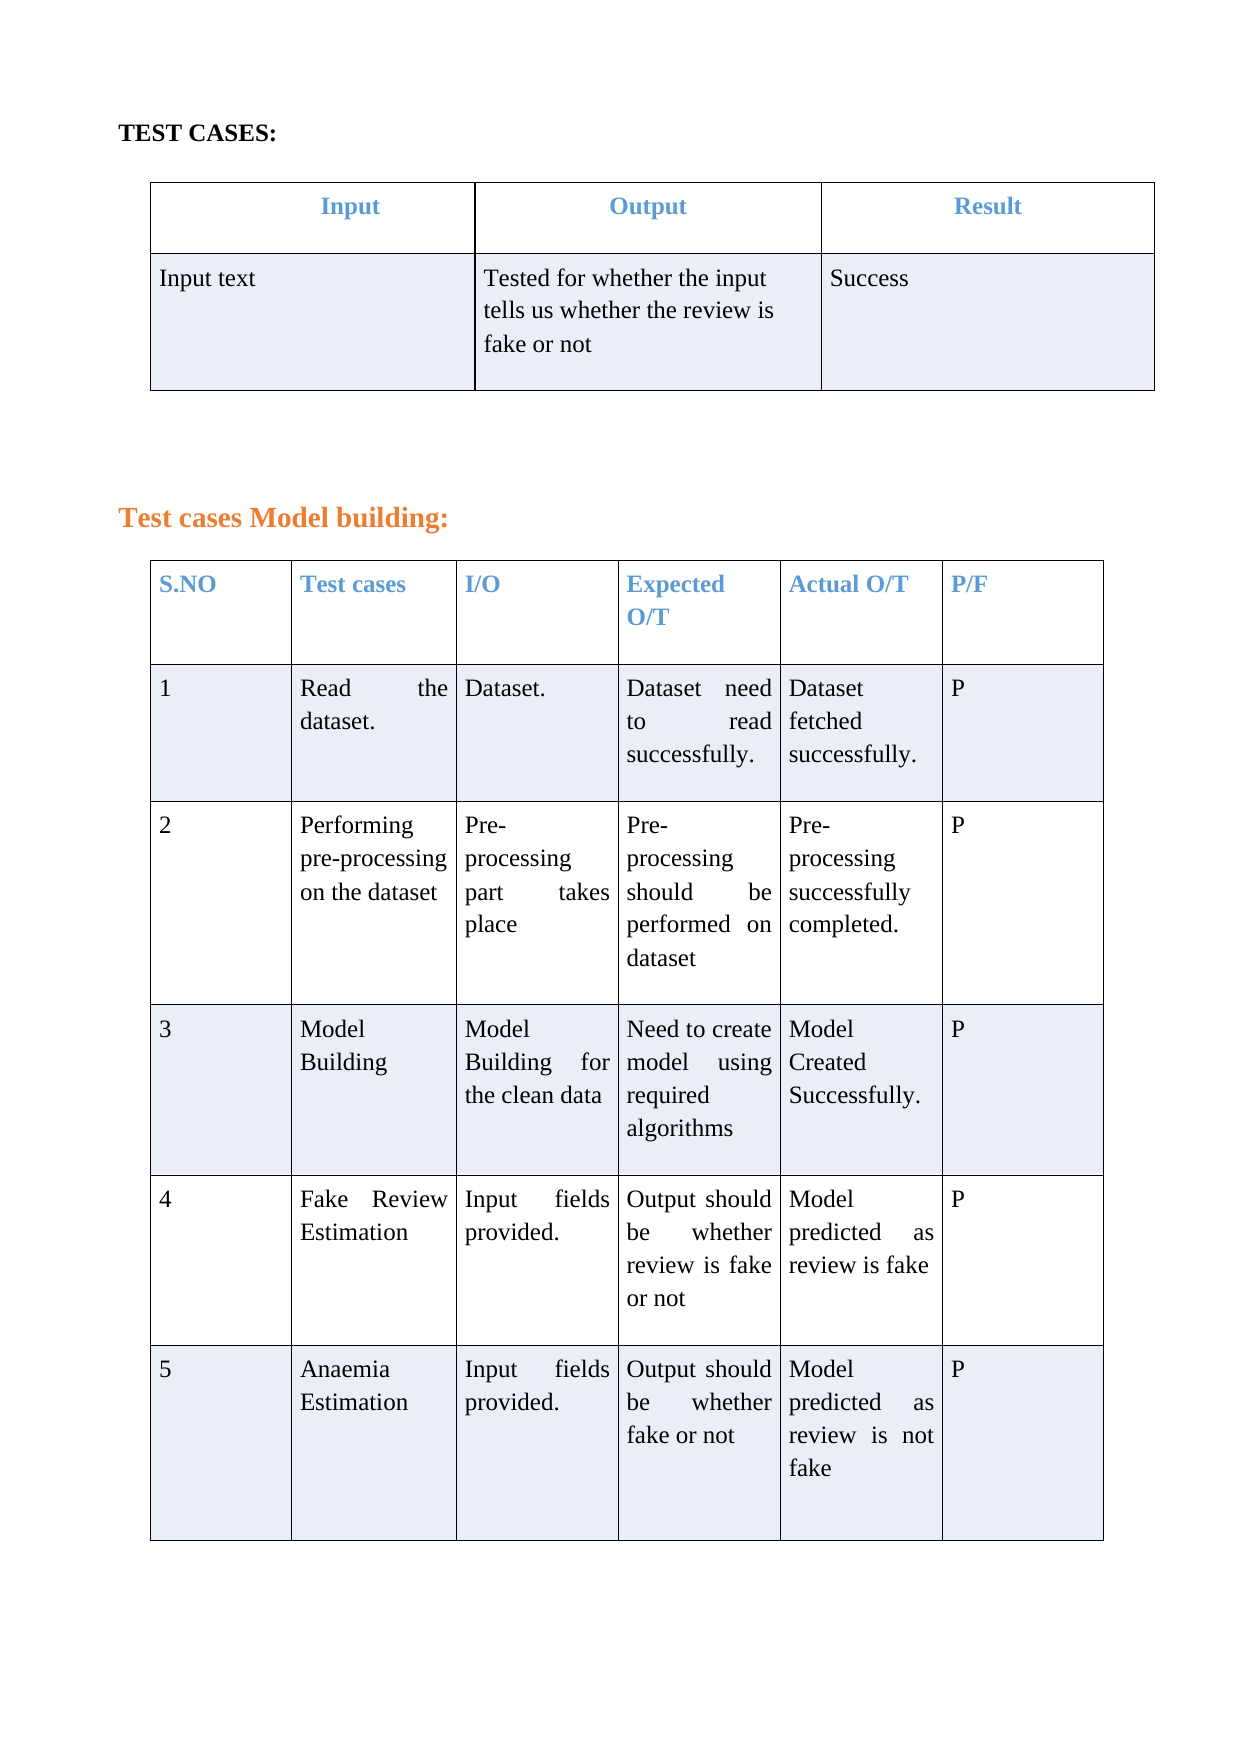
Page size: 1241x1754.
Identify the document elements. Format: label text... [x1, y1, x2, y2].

table_cell P [943, 1176, 1103, 1345]
table_cell Output should be whether fake or not [619, 1346, 780, 1540]
table_cell Model Building [292, 1005, 456, 1174]
table_cell Dataset. [457, 665, 618, 801]
table_cell Dataset need to read successfully. [619, 665, 780, 801]
table_cell Input text [151, 254, 474, 390]
table_cell Anaemia Estimation [292, 1346, 456, 1540]
table_cell Read the dataset. [292, 665, 456, 801]
table_cell P [943, 1346, 1103, 1540]
table_header P/F [943, 561, 1103, 664]
table_header Input [151, 183, 474, 253]
table_cell Tested for whether the input tells us whether the review is fake or not [476, 254, 821, 390]
table_cell Model Building for the clean data [457, 1005, 618, 1174]
table_cell P [943, 1005, 1103, 1174]
table_header Expected O/T [619, 561, 780, 664]
table_header I/O [457, 561, 618, 664]
table_cell Pre-processing part takes place [457, 802, 618, 1004]
table_cell Model predicted as review is not fake [781, 1346, 942, 1540]
table_cell Need to create model using required algorithms [619, 1005, 780, 1174]
table_cell 4 [151, 1176, 291, 1345]
table_cell Input fields provided. [457, 1176, 618, 1345]
table_cell Input fields provided. [457, 1346, 618, 1540]
table_cell 5 [151, 1346, 291, 1540]
table_cell Performing pre-processing on the dataset [292, 802, 456, 1004]
table_header S.NO [151, 561, 291, 664]
table_cell 1 [151, 665, 291, 801]
table_cell Pre-processing successfully completed. [781, 802, 942, 1004]
table_header Output [476, 183, 821, 253]
table_cell Output should be whether review is fake or not [619, 1176, 780, 1345]
text Test cases Model building: [118, 500, 1122, 534]
table_cell Success [822, 254, 1154, 390]
table_header Test cases [292, 561, 456, 664]
table_header Actual O/T [781, 561, 942, 664]
table_header Result [822, 183, 1154, 253]
table_cell Fake Review Estimation [292, 1176, 456, 1345]
table_cell P [943, 665, 1103, 801]
table_cell Dataset fetched successfully. [781, 665, 942, 801]
table_cell 3 [151, 1005, 291, 1174]
table_cell Model predicted as review is fake [781, 1176, 942, 1345]
table_cell P [943, 802, 1103, 1004]
table_cell Pre-processing should be performed on dataset [619, 802, 780, 1004]
text TEST CASES: [118, 118, 1122, 147]
table_cell 2 [151, 802, 291, 1004]
table_cell Model Created Successfully. [781, 1005, 942, 1174]
